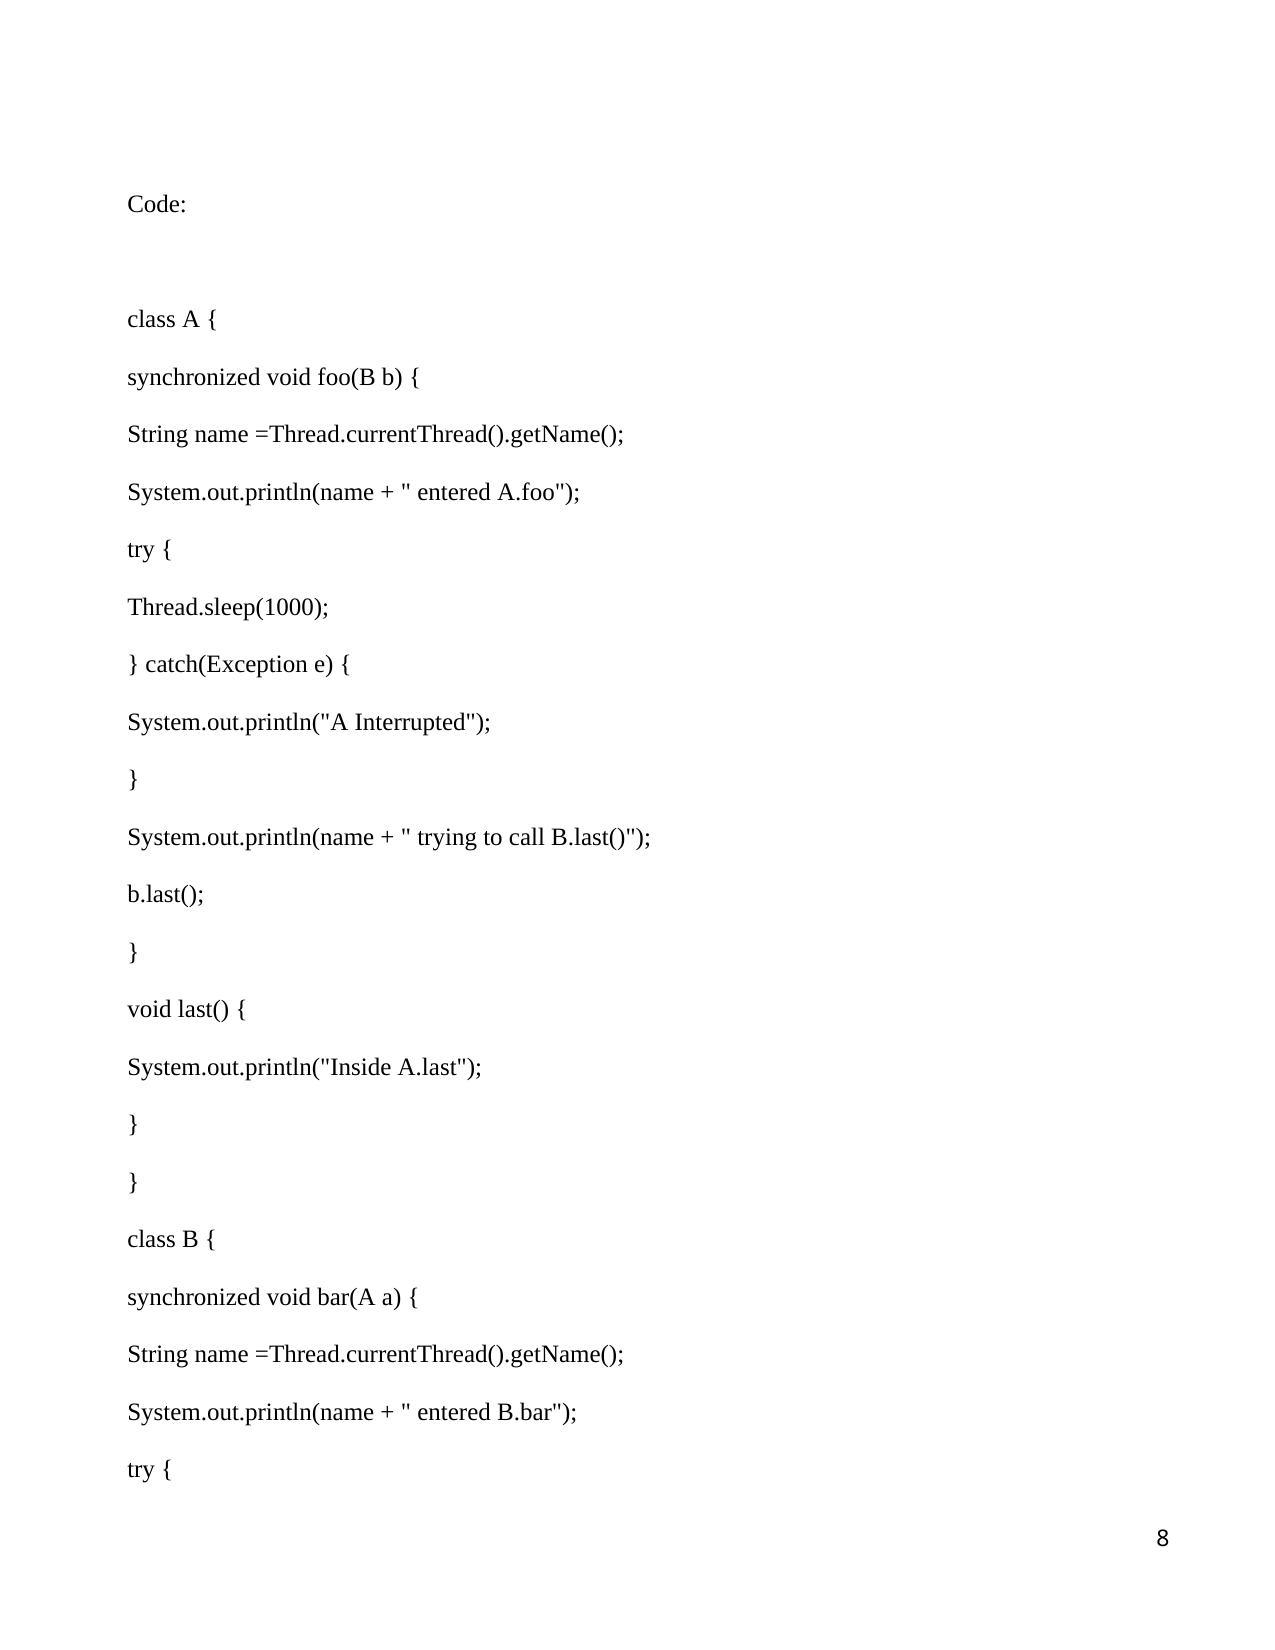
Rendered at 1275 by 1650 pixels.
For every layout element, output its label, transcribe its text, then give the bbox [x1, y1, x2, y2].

text System.out.println("Inside A.last"); [127, 1052, 1167, 1081]
text } [127, 1167, 1167, 1196]
text System.out.println(name + " entered B.bar"); [127, 1397, 1167, 1426]
text b.last(); [127, 879, 1167, 908]
text } [127, 1109, 1167, 1138]
text synchronized void foo(B b) { [127, 362, 1167, 391]
text Code: [127, 189, 1167, 218]
text try { [127, 534, 1167, 563]
text class A { [127, 304, 1167, 333]
text try { [127, 1454, 1167, 1483]
text } [127, 937, 1167, 966]
text System.out.println("A Interrupted"); [127, 707, 1167, 736]
text System.out.println(name + " entered A.foo"); [127, 477, 1167, 506]
text void last() { [127, 994, 1167, 1023]
text String name =Thread.currentThread().getName(); [127, 419, 1167, 448]
text } [127, 764, 1167, 793]
text System.out.println(name + " trying to call B.last()"); [127, 822, 1167, 851]
text String name =Thread.currentThread().getName(); [127, 1339, 1167, 1368]
text Thread.sleep(1000); [127, 592, 1167, 621]
text class B { [127, 1224, 1167, 1253]
text synchronized void bar(A a) { [127, 1282, 1167, 1311]
text } catch(Exception e) { [127, 649, 1167, 678]
